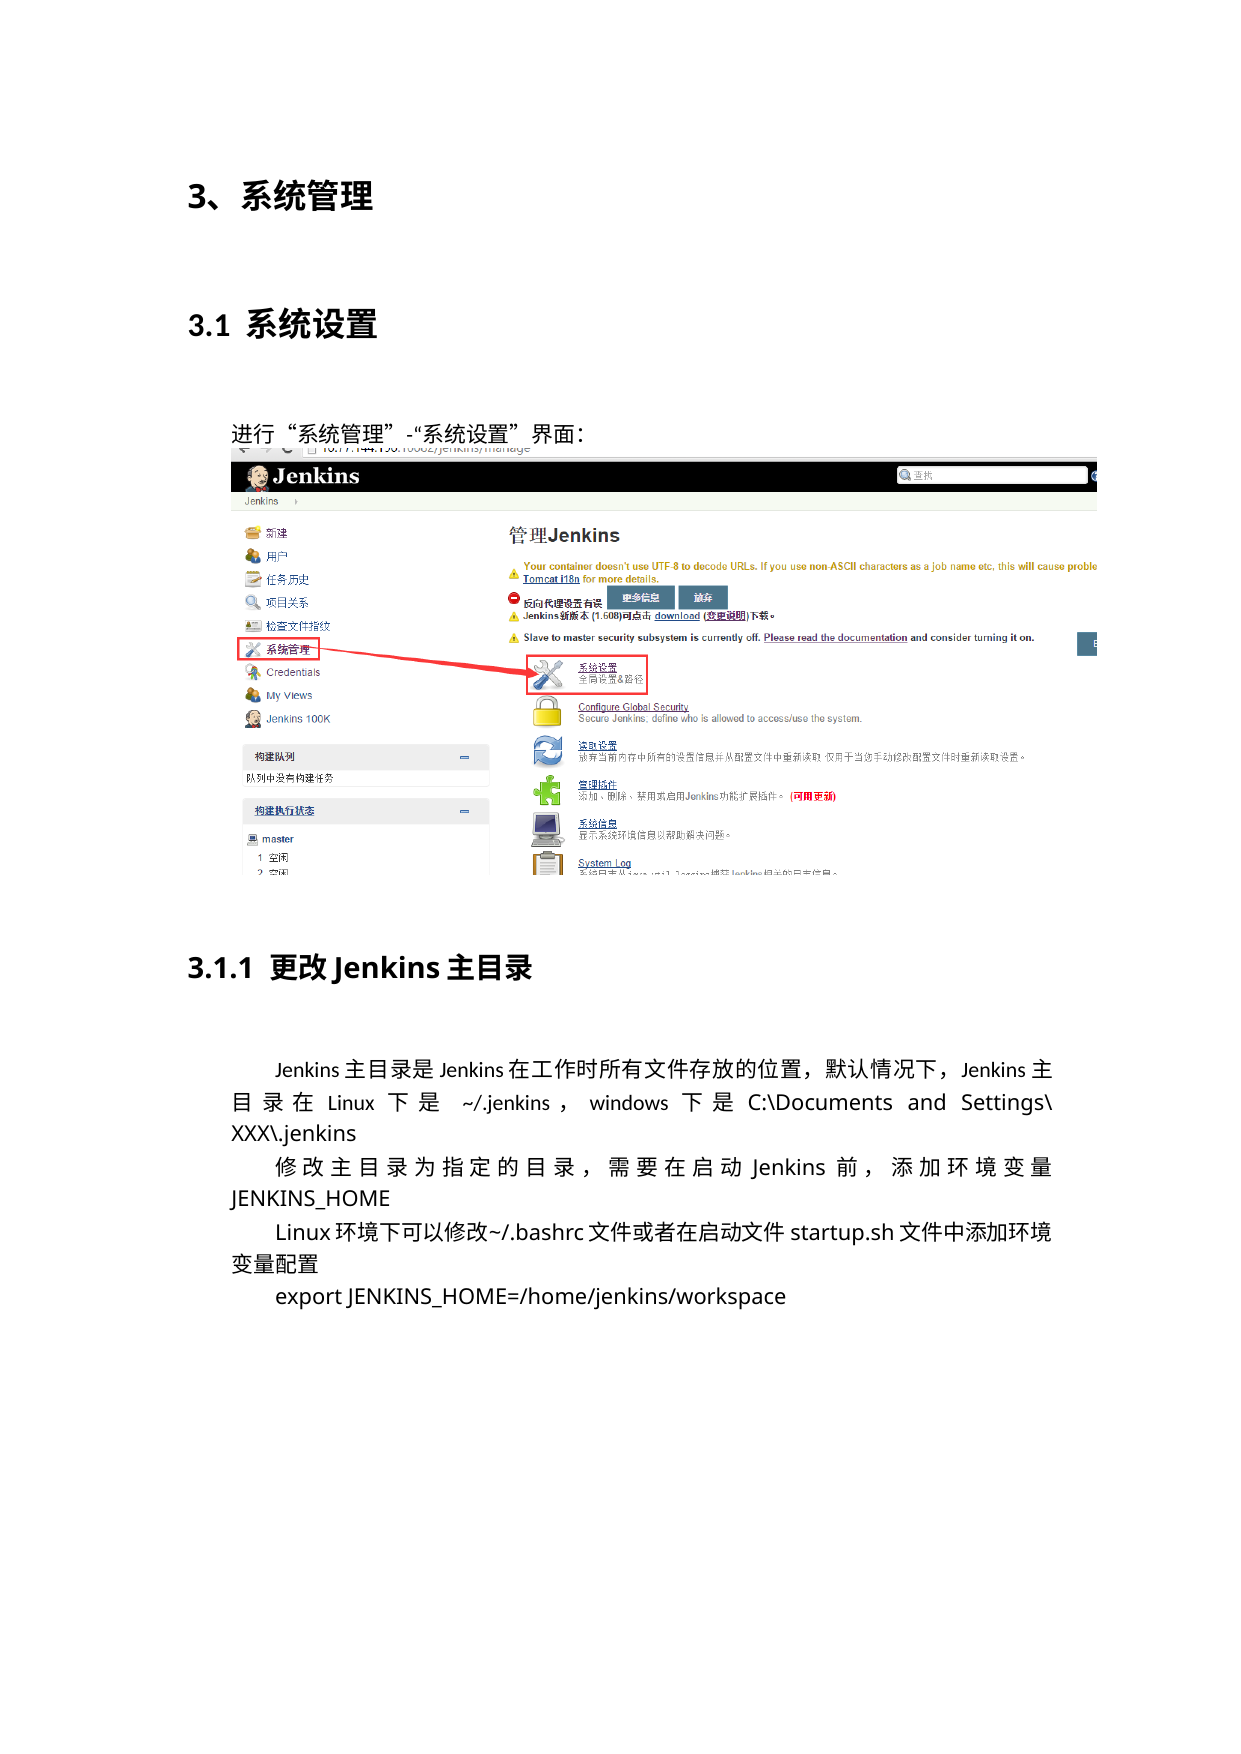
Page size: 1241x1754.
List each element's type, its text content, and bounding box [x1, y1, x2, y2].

picture [231, 448, 1097, 875]
text 进行“系统管理”-“系统设置”界面： [231, 417, 1053, 448]
subtitle 3、系统管理 [187, 162, 1053, 227]
subtitle 3.1.1 更改Jenkins主目录 [187, 933, 1053, 998]
text Jenkins主目录是Jenkins在工作时所有文件存放的位置，默认情况下，Jenkins主目录在Linux下是 ~/.jenkins，windows下是C:\Documents and Settings\XXX\.jenkins [231, 1052, 1053, 1149]
subtitle 3.1 系统设置 [187, 289, 1053, 354]
text Linux环境下可以修改~/.bashrc文件或者在启动文件startup.sh文件中添加环境变量配置 [231, 1214, 1053, 1279]
text 修改主目录为指定的目录，需要在启动Jenkins前，添加环境变量JENKINS_HOME [231, 1149, 1053, 1214]
text export JENKINS_HOME=/home/jenkins/workspace [275, 1279, 1053, 1312]
